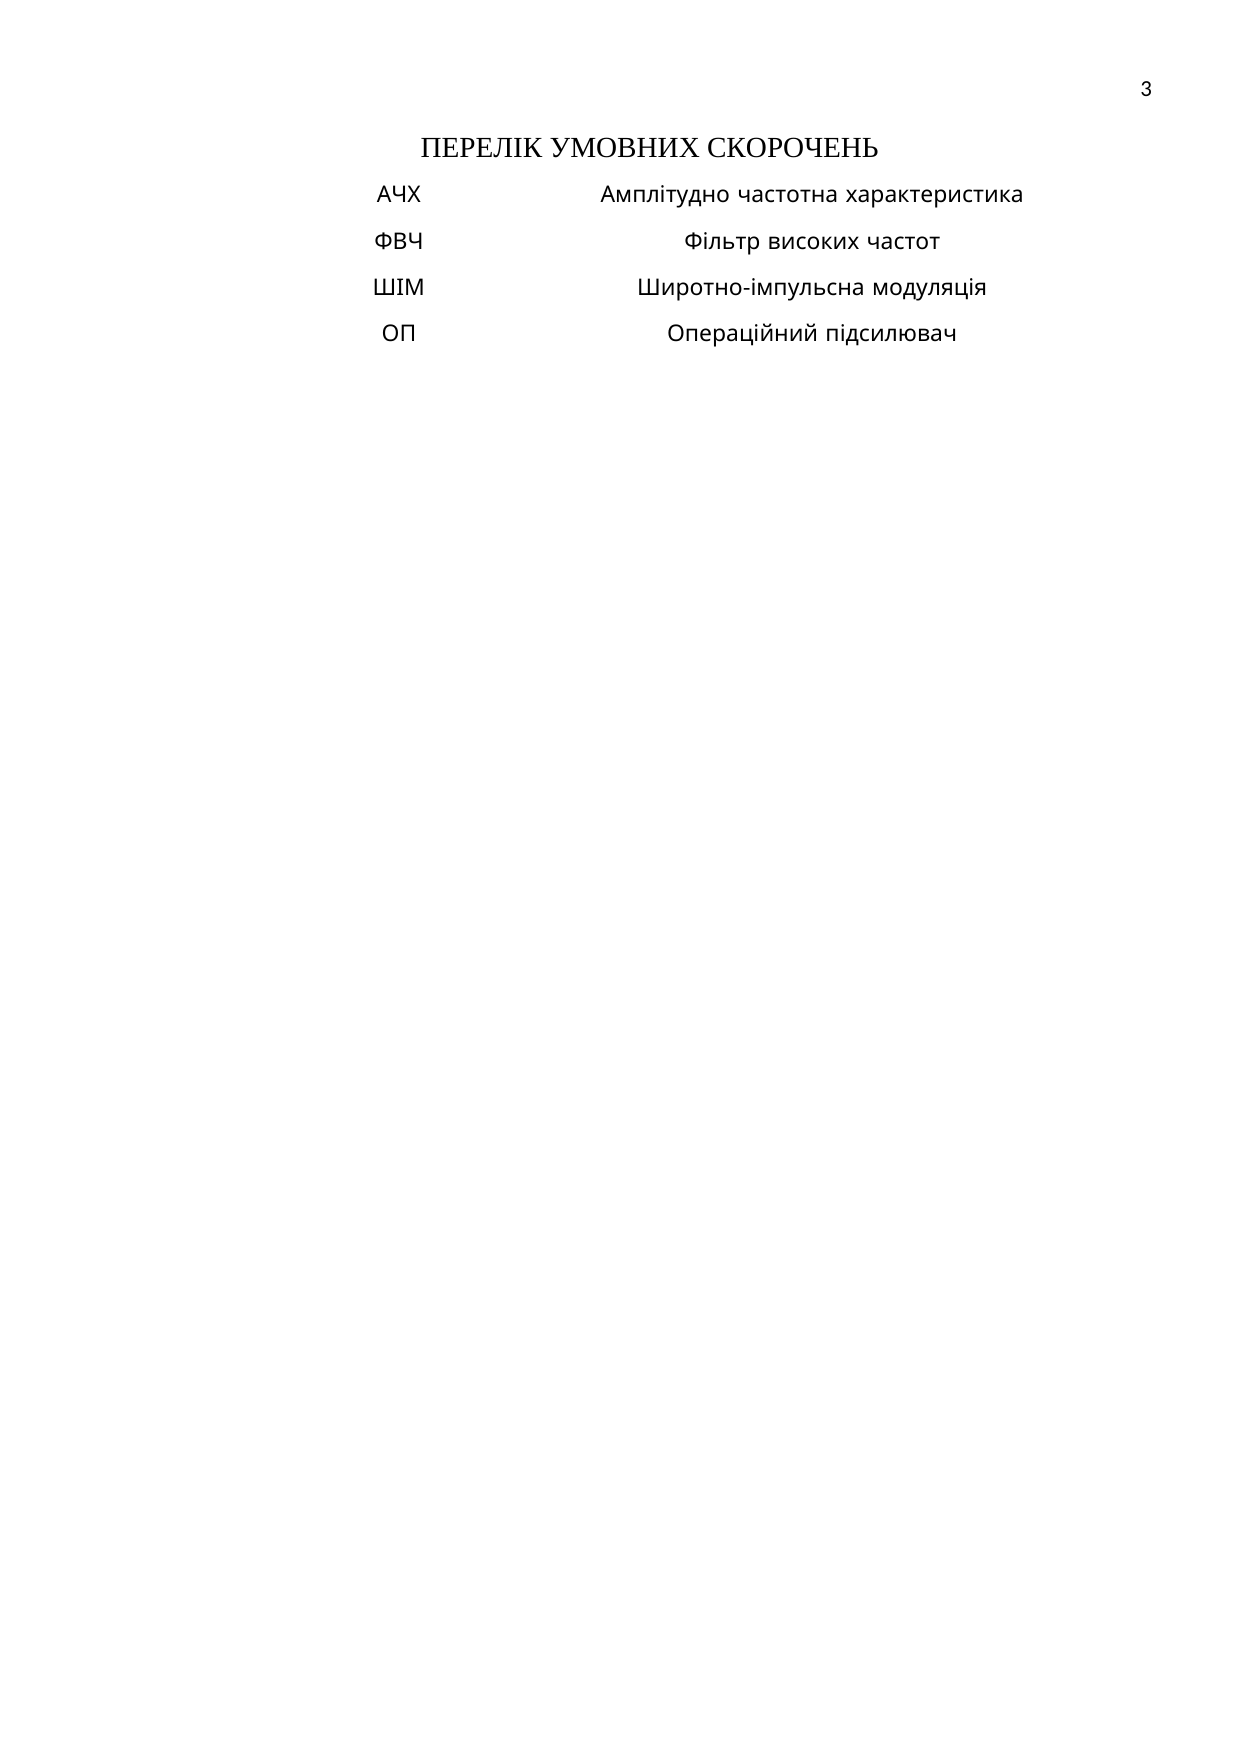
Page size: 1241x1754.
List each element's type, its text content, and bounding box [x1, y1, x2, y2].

text ШІМ Широтно-імпульсна модуляція [148, 273, 1152, 300]
text ПЕРЕЛІК УМОВНИХ СКОРОЧЕНЬ [148, 130, 1152, 163]
text ФВЧ Фільтр високих частот [148, 226, 1152, 254]
text АЧХ Амплітудно частотна характеристика [148, 180, 1152, 208]
text ОП Операційний підсилювач [148, 319, 1152, 347]
